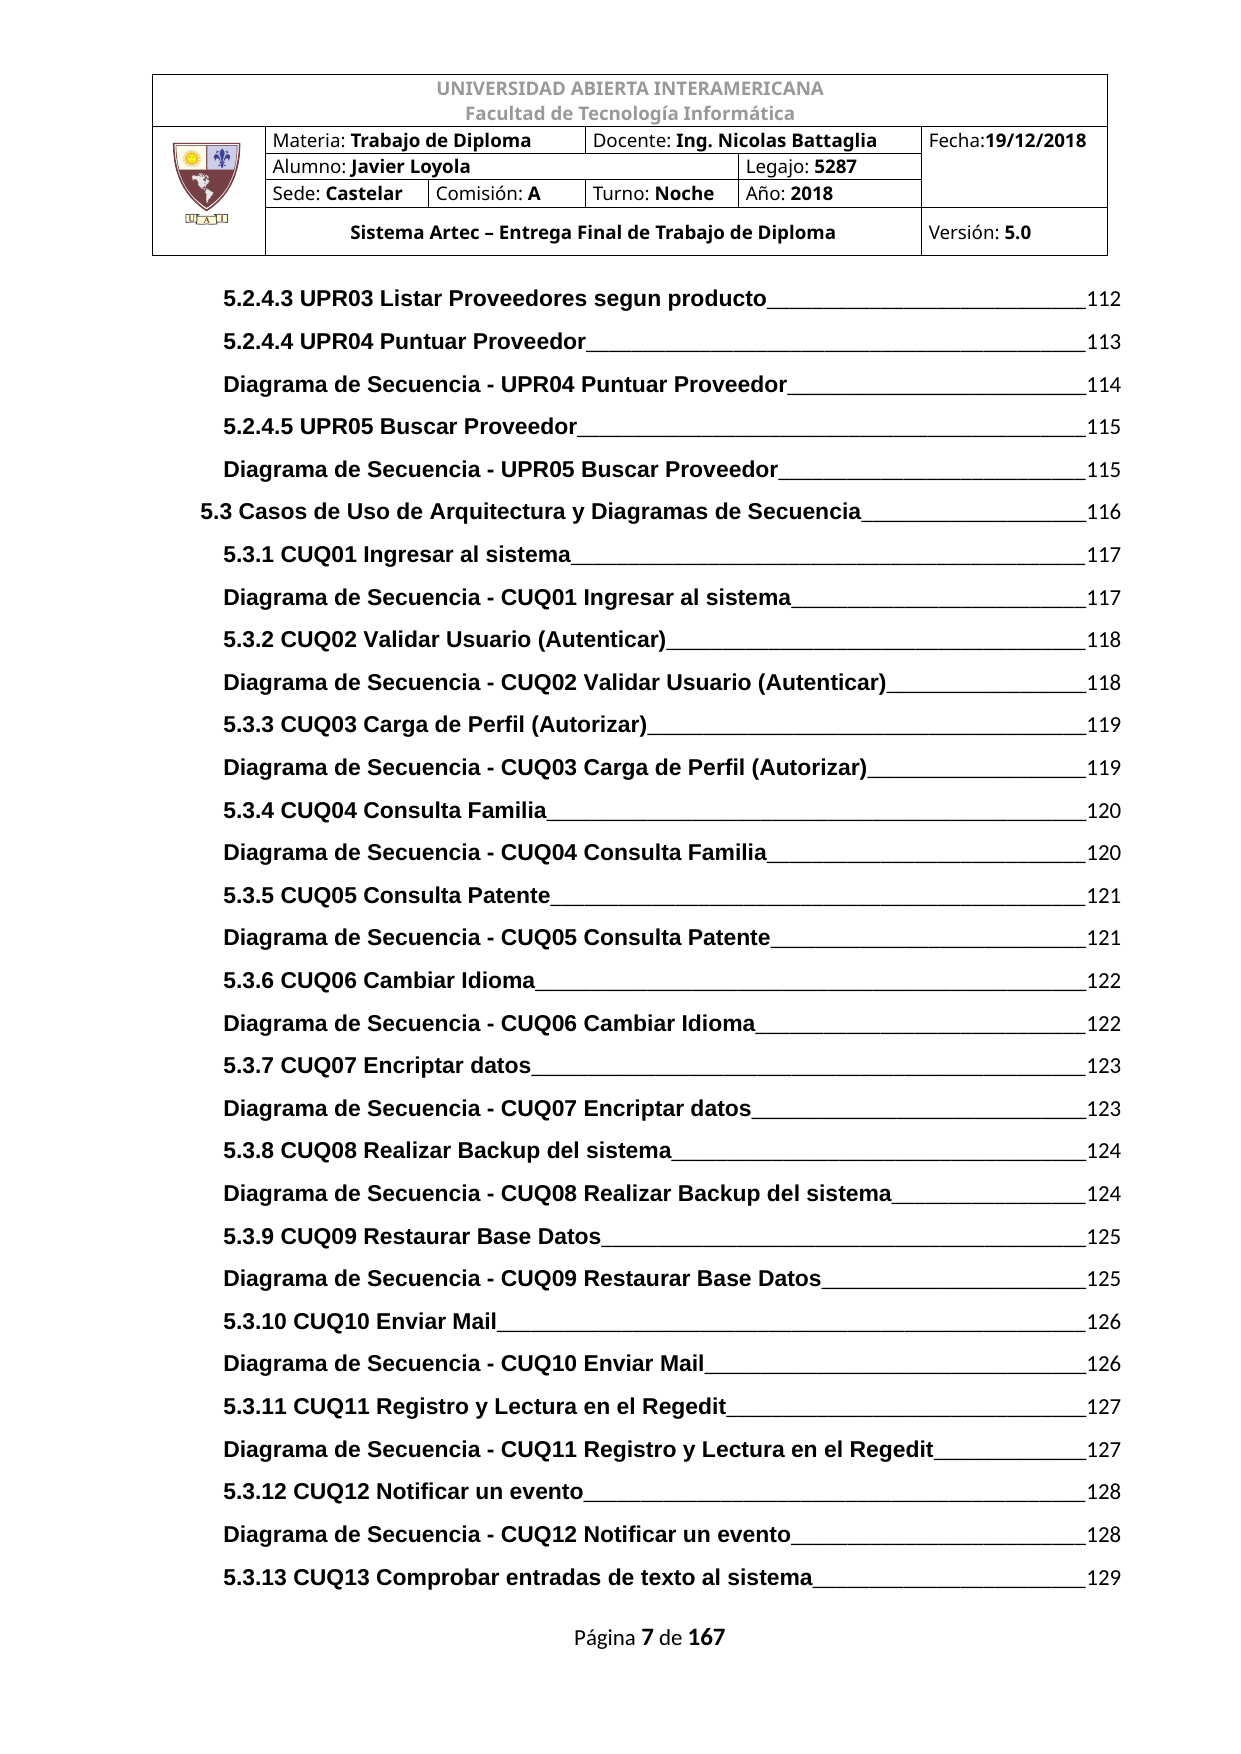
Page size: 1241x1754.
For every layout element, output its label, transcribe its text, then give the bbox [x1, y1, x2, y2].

text Diagrama de Secuencia - CUQ08 Realizar Backup del sistema 124 [223, 1179, 1122, 1207]
text 5.3.6 CUQ06 Cambiar Idioma 122 [223, 966, 1122, 994]
text 5.3.4 CUQ04 Consulta Familia 120 [223, 796, 1122, 824]
picture [157, 136, 257, 228]
text Diagrama de Secuencia - CUQ01 Ingresar al sistema 117 [223, 583, 1122, 611]
text Diagrama de Secuencia - CUQ10 Enviar Mail 126 [223, 1349, 1122, 1378]
text 5.3.7 CUQ07 Encriptar datos 123 [223, 1051, 1122, 1079]
text Diagrama de Secuencia - CUQ06 Cambiar Idioma 122 [223, 1009, 1122, 1037]
text Diagrama de Secuencia - UPR05 Buscar Proveedor 115 [223, 455, 1122, 483]
text 5.3.9 CUQ09 Restaurar Base Datos 125 [223, 1222, 1122, 1250]
text 5.3.5 CUQ05 Consulta Patente 121 [223, 881, 1122, 909]
text Diagrama de Secuencia - CUQ12 Notificar un evento 128 [223, 1520, 1122, 1548]
text Diagrama de Secuencia - CUQ11 Registro y Lectura en el Regedit 127 [223, 1435, 1122, 1463]
text 5.3.2 CUQ02 Validar Usuario (Autenticar) 118 [223, 625, 1122, 653]
text Diagrama de Secuencia - CUQ04 Consulta Familia 120 [223, 838, 1122, 866]
text 5.3.3 CUQ03 Carga de Perfil (Autorizar) 119 [223, 711, 1122, 738]
text 5.3.1 CUQ01 Ingresar al sistema 117 [223, 540, 1122, 568]
text 5.3.11 CUQ11 Registro y Lectura en el Regedit 127 [223, 1392, 1122, 1420]
text 5.3.12 CUQ12 Notificar un evento 128 [223, 1477, 1122, 1505]
text 5.2.4.4 UPR04 Puntuar Proveedor 113 [223, 327, 1122, 355]
text Diagrama de Secuencia - CUQ02 Validar Usuario (Autenticar) 118 [223, 668, 1122, 696]
text Diagrama de Secuencia - CUQ05 Consulta Patente 121 [223, 923, 1122, 952]
text Diagrama de Secuencia - CUQ09 Restaurar Base Datos 125 [223, 1264, 1122, 1292]
text Diagrama de Secuencia - UPR04 Puntuar Proveedor 114 [223, 370, 1122, 398]
text 5.3 Casos de Uso de Arquitectura y Diagramas de Secuencia 116 [200, 497, 1122, 526]
text 5.2.4.5 UPR05 Buscar Proveedor 115 [223, 412, 1122, 440]
text 5.3.13 CUQ13 Comprobar entradas de texto al sistema 129 [223, 1563, 1122, 1591]
text 5.3.10 CUQ10 Enviar Mail 126 [223, 1307, 1122, 1335]
text Diagrama de Secuencia - CUQ07 Encriptar datos 123 [223, 1094, 1122, 1122]
text Diagrama de Secuencia - CUQ03 Carga de Perfil (Autorizar) 119 [223, 753, 1122, 781]
text 5.3.8 CUQ08 Realizar Backup del sistema 124 [223, 1137, 1122, 1164]
text 5.2.4.3 UPR03 Listar Proveedores segun producto 112 [223, 284, 1122, 312]
